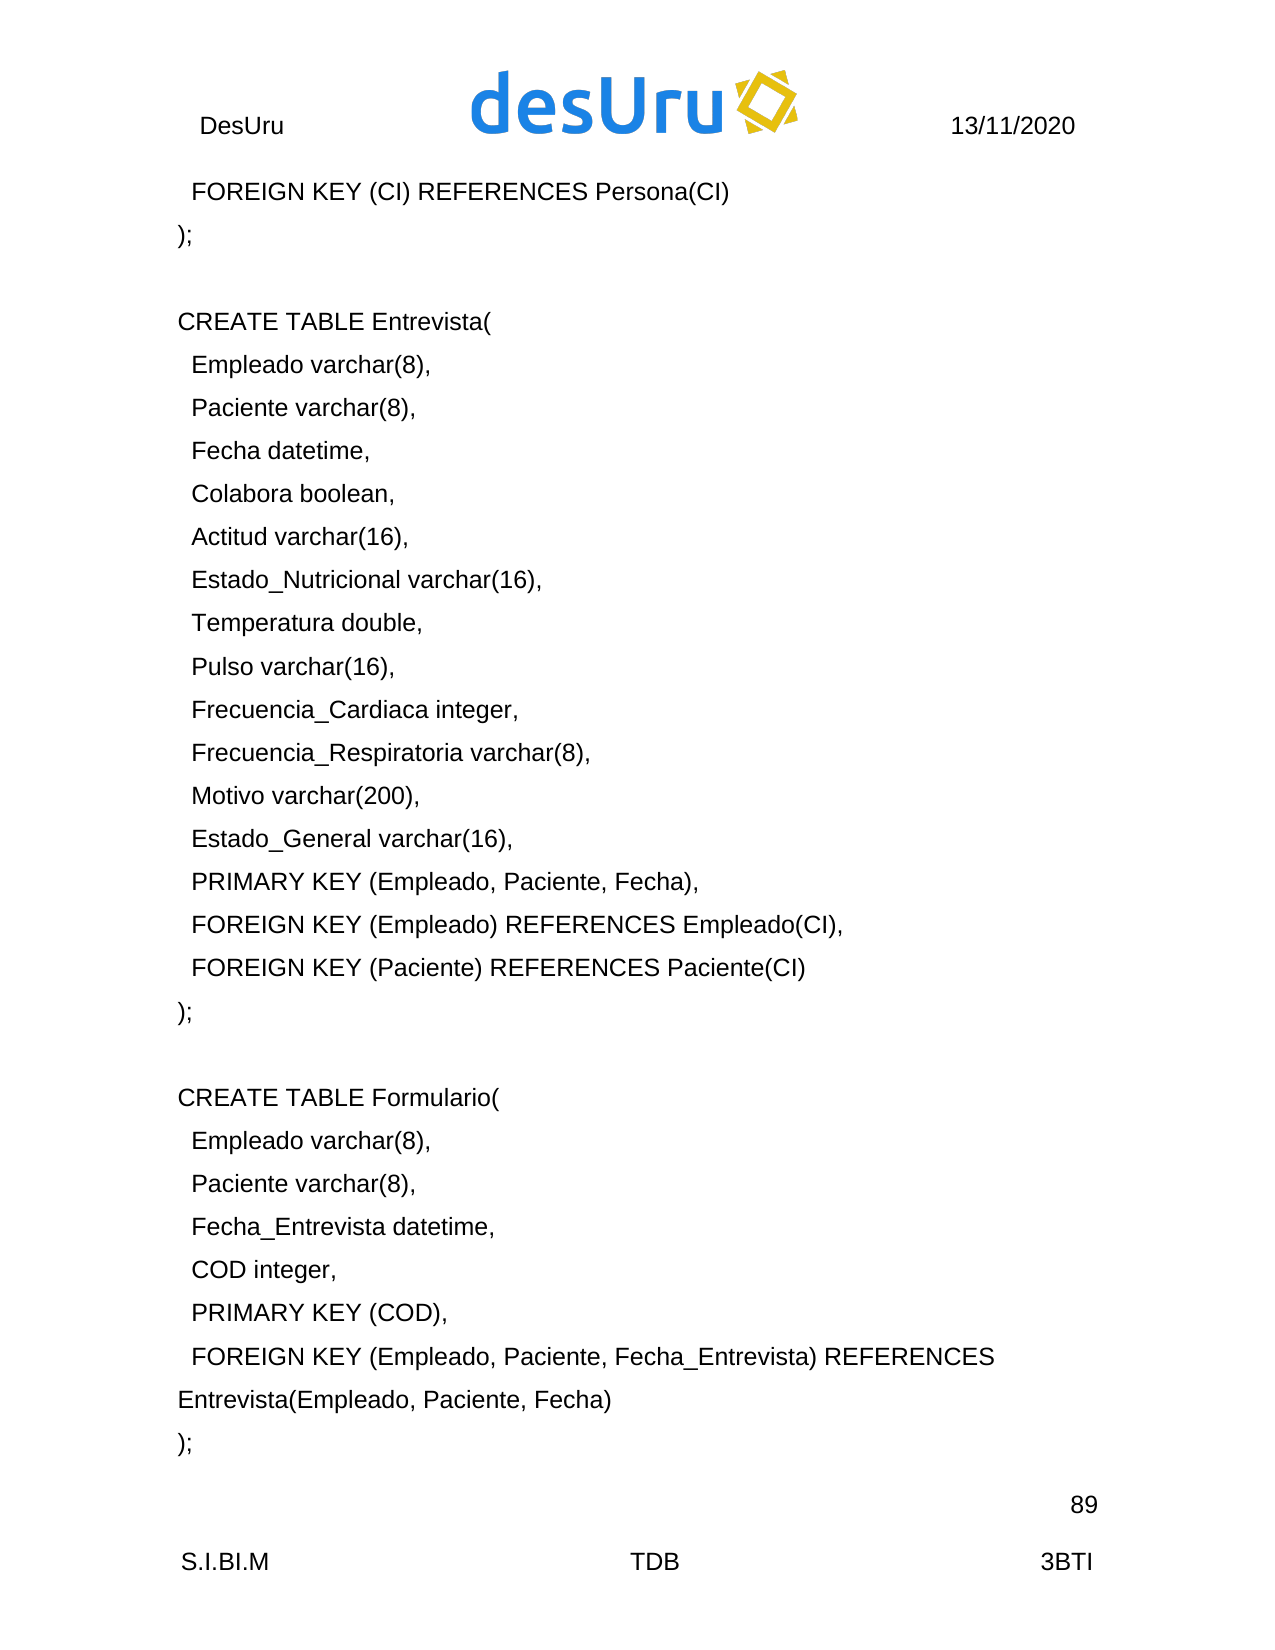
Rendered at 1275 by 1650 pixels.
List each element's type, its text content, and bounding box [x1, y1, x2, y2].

text Frecuencia_Respiratoria varchar(8), [177, 738, 1098, 767]
text Empleado varchar(8), [177, 1126, 1098, 1155]
text Colabora boolean, [177, 479, 1098, 508]
text Motivo varchar(200), [177, 781, 1098, 810]
text FOREIGN KEY (Empleado, Paciente, Fecha_Entrevista) REFERENCES Entrevista(Empleado, Paciente, Fecha) [177, 1342, 1098, 1413]
picture [471, 70, 798, 134]
text Actitud varchar(16), [177, 522, 1098, 551]
text Fecha_Entrevista datetime, [177, 1212, 1098, 1241]
text Fecha datetime, [177, 436, 1098, 465]
text ); [177, 997, 1098, 1025]
text FOREIGN KEY (CI) REFERENCES Persona(CI) [177, 177, 1098, 206]
text Empleado varchar(8), [177, 350, 1098, 378]
text PRIMARY KEY (Empleado, Paciente, Fecha), [177, 867, 1098, 896]
text COD integer, [177, 1255, 1098, 1284]
text PRIMARY KEY (COD), [177, 1298, 1098, 1327]
text Estado_General varchar(16), [177, 824, 1098, 853]
text CREATE TABLE Formulario( [177, 1083, 1098, 1112]
text Pulso varchar(16), [177, 652, 1098, 680]
text Paciente varchar(8), [177, 393, 1098, 422]
text Estado_Nutricional varchar(16), [177, 565, 1098, 594]
text ); [177, 1428, 1098, 1457]
text FOREIGN KEY (Paciente) REFERENCES Paciente(CI) [177, 953, 1098, 982]
text CREATE TABLE Entrevista( [177, 307, 1098, 335]
text Paciente varchar(8), [177, 1169, 1098, 1198]
text ); [177, 220, 1098, 249]
text FOREIGN KEY (Empleado) REFERENCES Empleado(CI), [177, 910, 1098, 939]
text Frecuencia_Cardiaca integer, [177, 695, 1098, 723]
text Temperatura double, [177, 608, 1098, 637]
